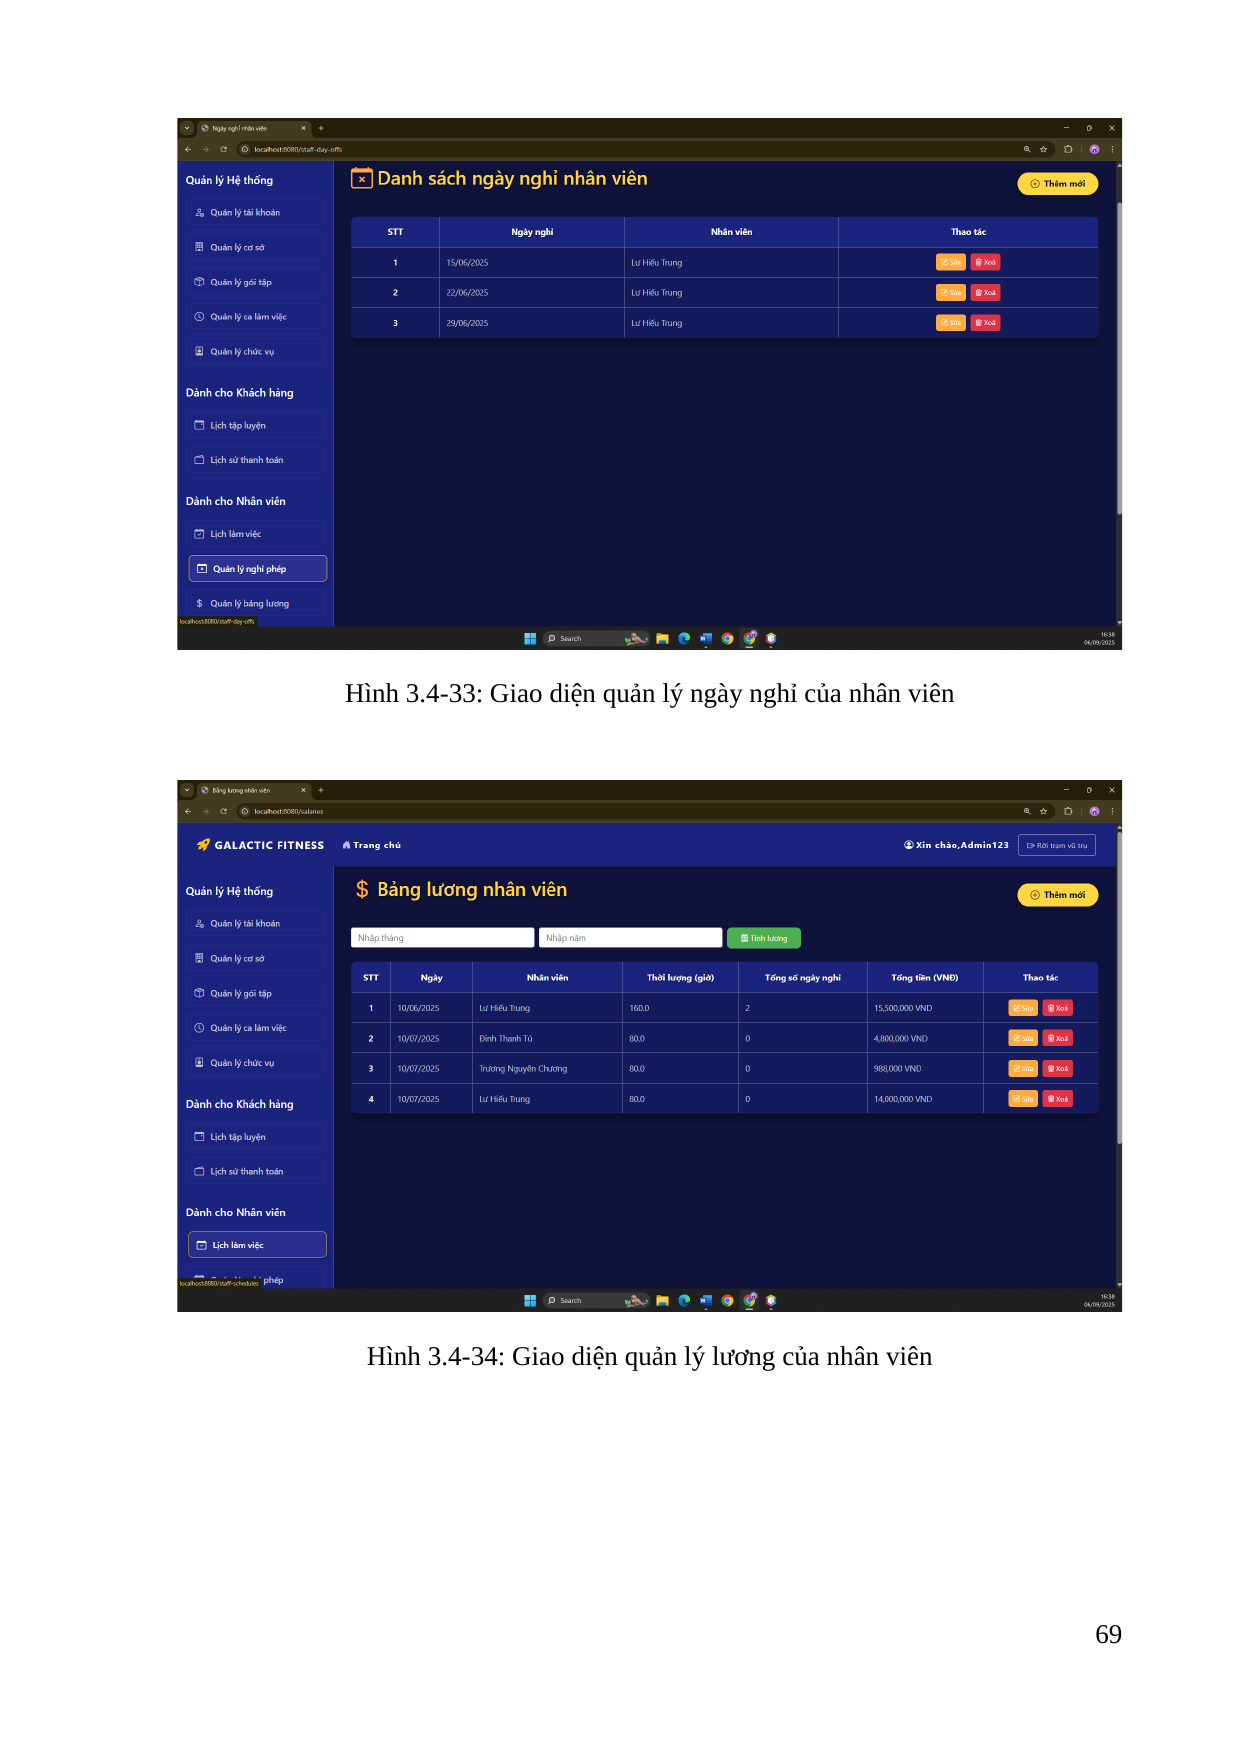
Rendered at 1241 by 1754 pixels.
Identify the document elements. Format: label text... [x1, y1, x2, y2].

text Hình 3.4-12: Giao diện quản lý lương của nhân viên [177, 1340, 1122, 1371]
text Hình 3.4-11: Giao diện quản lý ngày nghỉ của nhân viên [177, 678, 1122, 709]
picture [177, 118, 1123, 650]
picture [177, 780, 1123, 1312]
